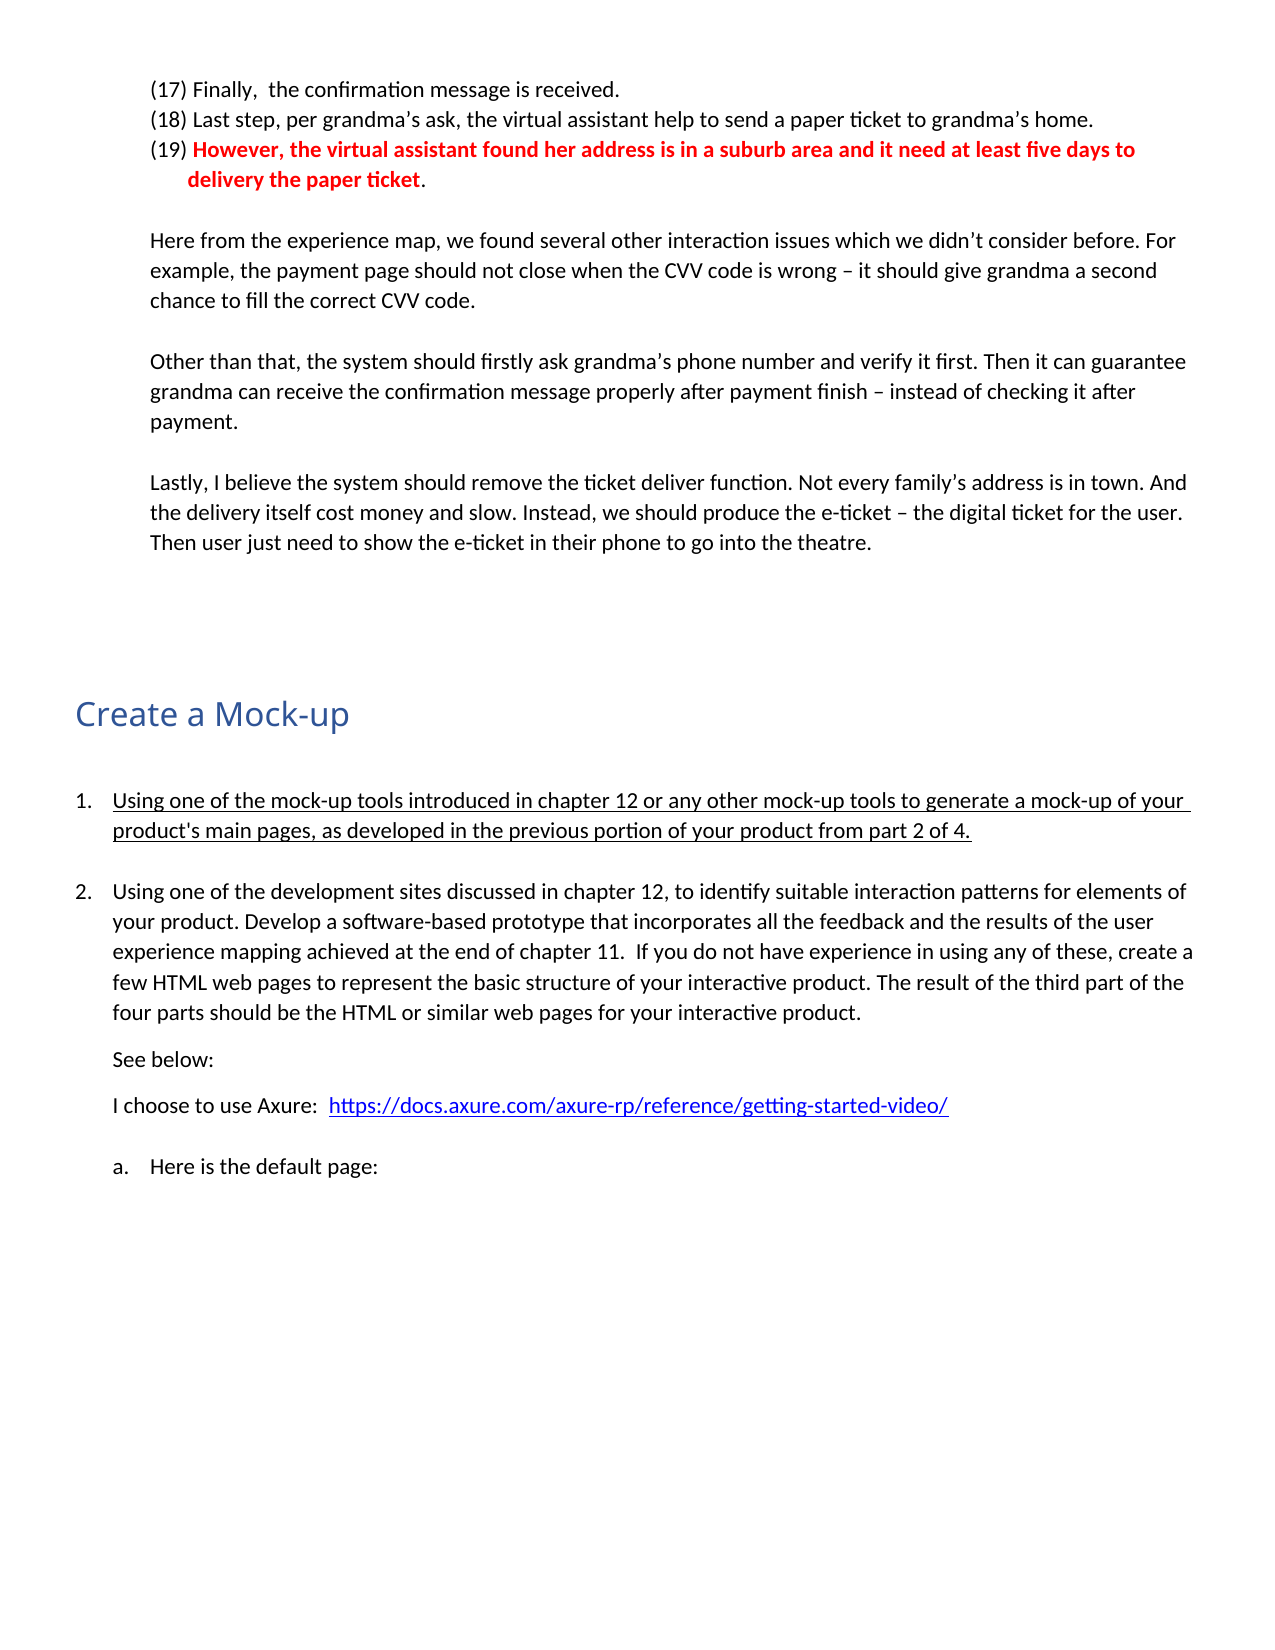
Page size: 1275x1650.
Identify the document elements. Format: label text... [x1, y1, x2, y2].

list However, the virtual assistant found her address is in a suburb area and it need at least five days to delivery the paper ticket. [150, 135, 1200, 194]
list Here from the experience map, we found several other interaction issues which we didn’t consider before. For example, the payment page should not close when the CVV code is wrong – it should give grandma a second chance to fill the correct CVV code. [150, 226, 1200, 314]
list Other than that, the system should firstly ask grandma’s phone number and verify it first. Then it can guarantee grandma can receive the confirmation message properly after payment finish – instead of checking it after payment. [150, 347, 1200, 435]
list Using one of the mock-up tools introduced in chapter 12 or any other mock-up tools to generate a mock-up of your product's main pages, as developed in the previous portion of your product from part 2 of 4. [75, 786, 1200, 845]
list Lastly, I believe the system should remove the ticket deliver function. Not every family’s address is in town. And the delivery itself cost money and slow. Instead, we should produce the e-ticket – the digital ticket for the user. Then user just need to show the e-ticket in their phone to go into the theatre. [150, 468, 1200, 556]
list Here is the default page: [112, 1152, 1200, 1180]
list Using one of the development sites discussed in chapter 12, to identify suitable interaction patterns for elements of your product. Develop a software-based prototype that incorporates all the feedback and the results of the user experience mapping achieved at the end of chapter 11. If you do not have experience in using any of these, create a few HTML web pages to represent the basic structure of your interactive product. The result of the third part of the four parts should be the HTML or similar web pages for your interactive product. [75, 877, 1200, 1026]
list Finally, the confirmation message is received. [150, 75, 1200, 103]
list Last step, per grandma’s ask, the virtual assistant help to send a paper ticket to grandma’s home. [150, 105, 1200, 133]
text See below: [112, 1045, 1200, 1073]
subtitle Create a Mock-up [75, 691, 1200, 736]
list I choose to use Axure: https://docs.axure.com/axure-rp/reference/getting-started-video/ [112, 1092, 1200, 1120]
